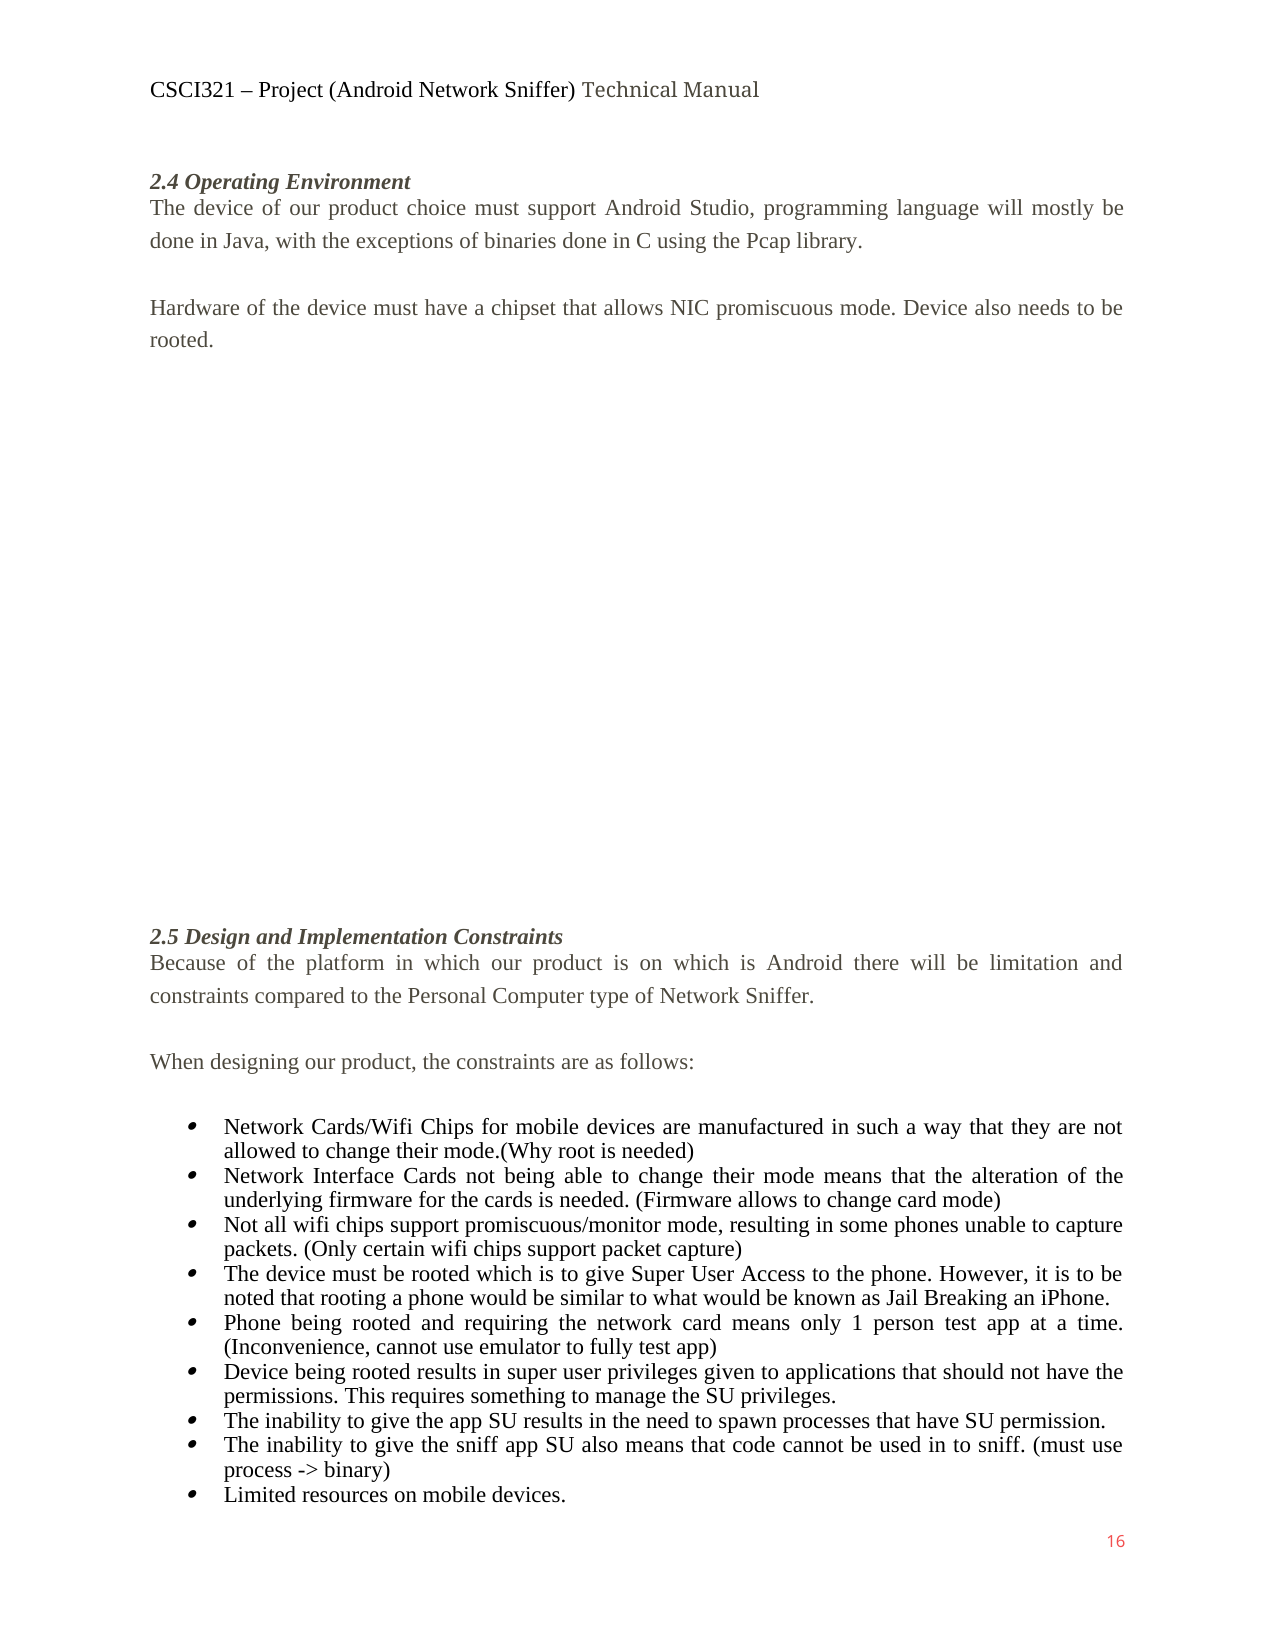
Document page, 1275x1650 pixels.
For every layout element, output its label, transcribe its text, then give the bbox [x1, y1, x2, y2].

text Because of the platform in which our product is on which is Android there will be limitation and constraints compared to the Personal Computer type of Network Sniffer. [149, 949, 1125, 1008]
subtitle 2.4 Operating Environment [150, 168, 1125, 194]
list Network Cards/Wifi Chips for mobile devices are manufactured in such a way that they are not allowed to change their mode.(Why root is needed) [186, 1114, 1125, 1163]
list The device must be rooted which is to give Super User Access to the phone. However, it is to be noted that rooting a phone would be similar to what would be known as Jail Breaking an iPhone. [186, 1262, 1125, 1311]
list Not all wifi chips support promiscuous/monitor mode, resulting in some phones unable to capture packets. (Only certain wifi chips support packet capture) [186, 1213, 1125, 1262]
list Phone being rooted and requiring the network card means only 1 person test app at a time. (Inconvenience, cannot use emulator to fully test app) [186, 1311, 1125, 1360]
list The inability to give the app SU results in the need to spawn processes that have SU permission. [186, 1409, 1125, 1433]
text When designing our product, the constraints are as follows: [149, 1048, 1125, 1074]
list Device being rooted results in super user privileges given to applications that should not have the permissions. This requires something to manage the SU privileges. [186, 1360, 1125, 1409]
list Limited resources on mobile devices. [186, 1482, 1125, 1507]
text Hardware of the device must have a chipset that allows NIC promiscuous mode. Device also needs to be rooted. [149, 293, 1125, 353]
subtitle 2.5 Design and Implementation Constraints [150, 923, 1125, 949]
list The inability to give the sniff app SU also means that code cannot be used in to sniff. (must use process -> binary) [186, 1433, 1125, 1482]
list Network Interface Cards not being able to change their mode means that the alteration of the underlying firmware for the cards is needed. (Firmware allows to change card mode) [186, 1163, 1125, 1213]
text The device of our product choice must support Android Studio, programming language will mostly be done in Java, with the exceptions of binaries done in C using the Pcap library. [149, 194, 1125, 254]
